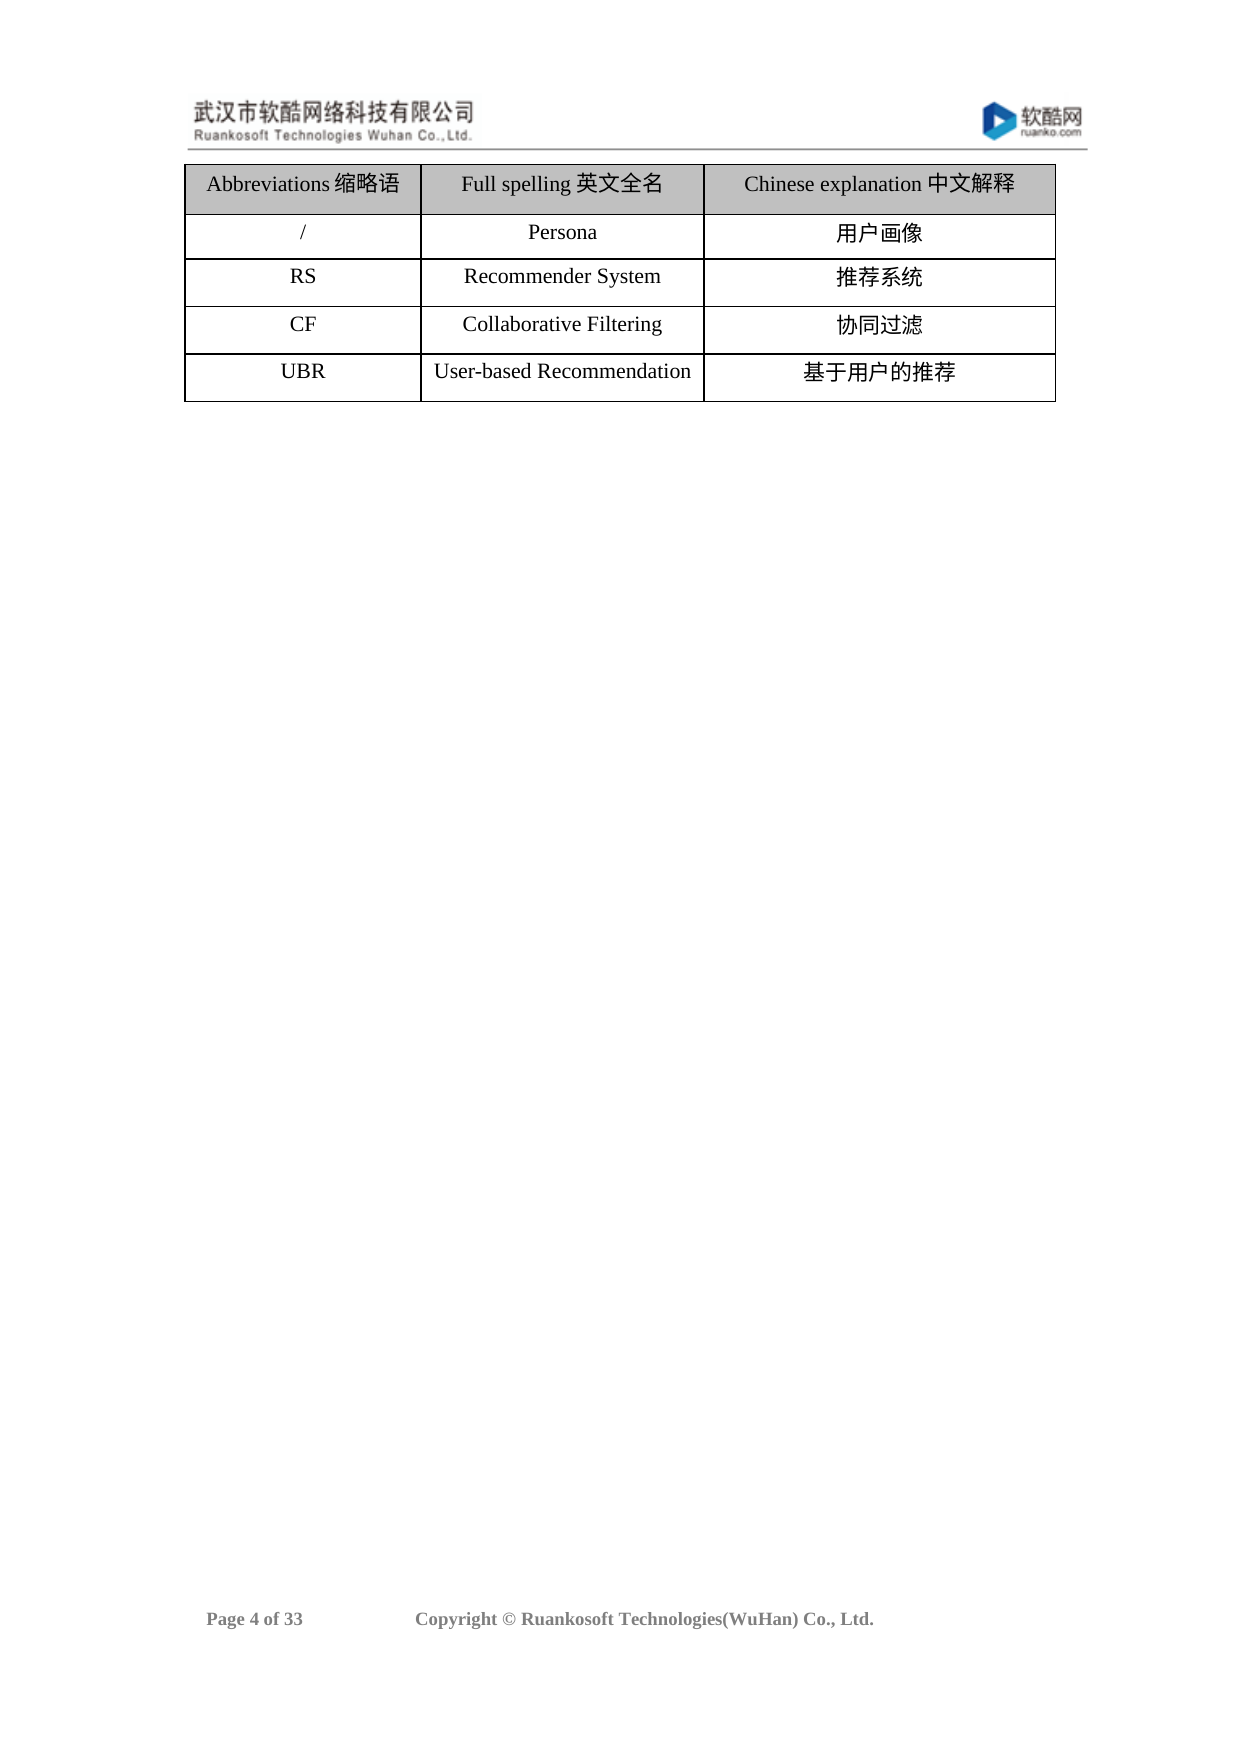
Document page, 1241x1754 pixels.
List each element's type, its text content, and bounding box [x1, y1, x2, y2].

table_cell Collaborative Filtering [422, 307, 703, 353]
table_cell 用户画像 [705, 215, 1055, 258]
table_header Abbreviations缩略语 [186, 165, 420, 214]
table_cell 协同过滤 [705, 307, 1055, 353]
table_cell CF [186, 307, 420, 353]
table_header Full spelling 英文全名 [422, 165, 703, 214]
table_cell User-based Recommendation [422, 355, 703, 401]
table_cell 推荐系统 [705, 260, 1055, 306]
table_cell RS [186, 260, 420, 306]
table_cell 基于用户的推荐 [705, 355, 1055, 401]
table_cell UBR [186, 355, 420, 401]
table_cell / [186, 215, 420, 258]
table_cell Persona [422, 215, 703, 258]
table_cell Recommender System [422, 260, 703, 306]
picture [187, 88, 1088, 152]
table_header Chinese explanation 中文解释 [705, 165, 1055, 214]
